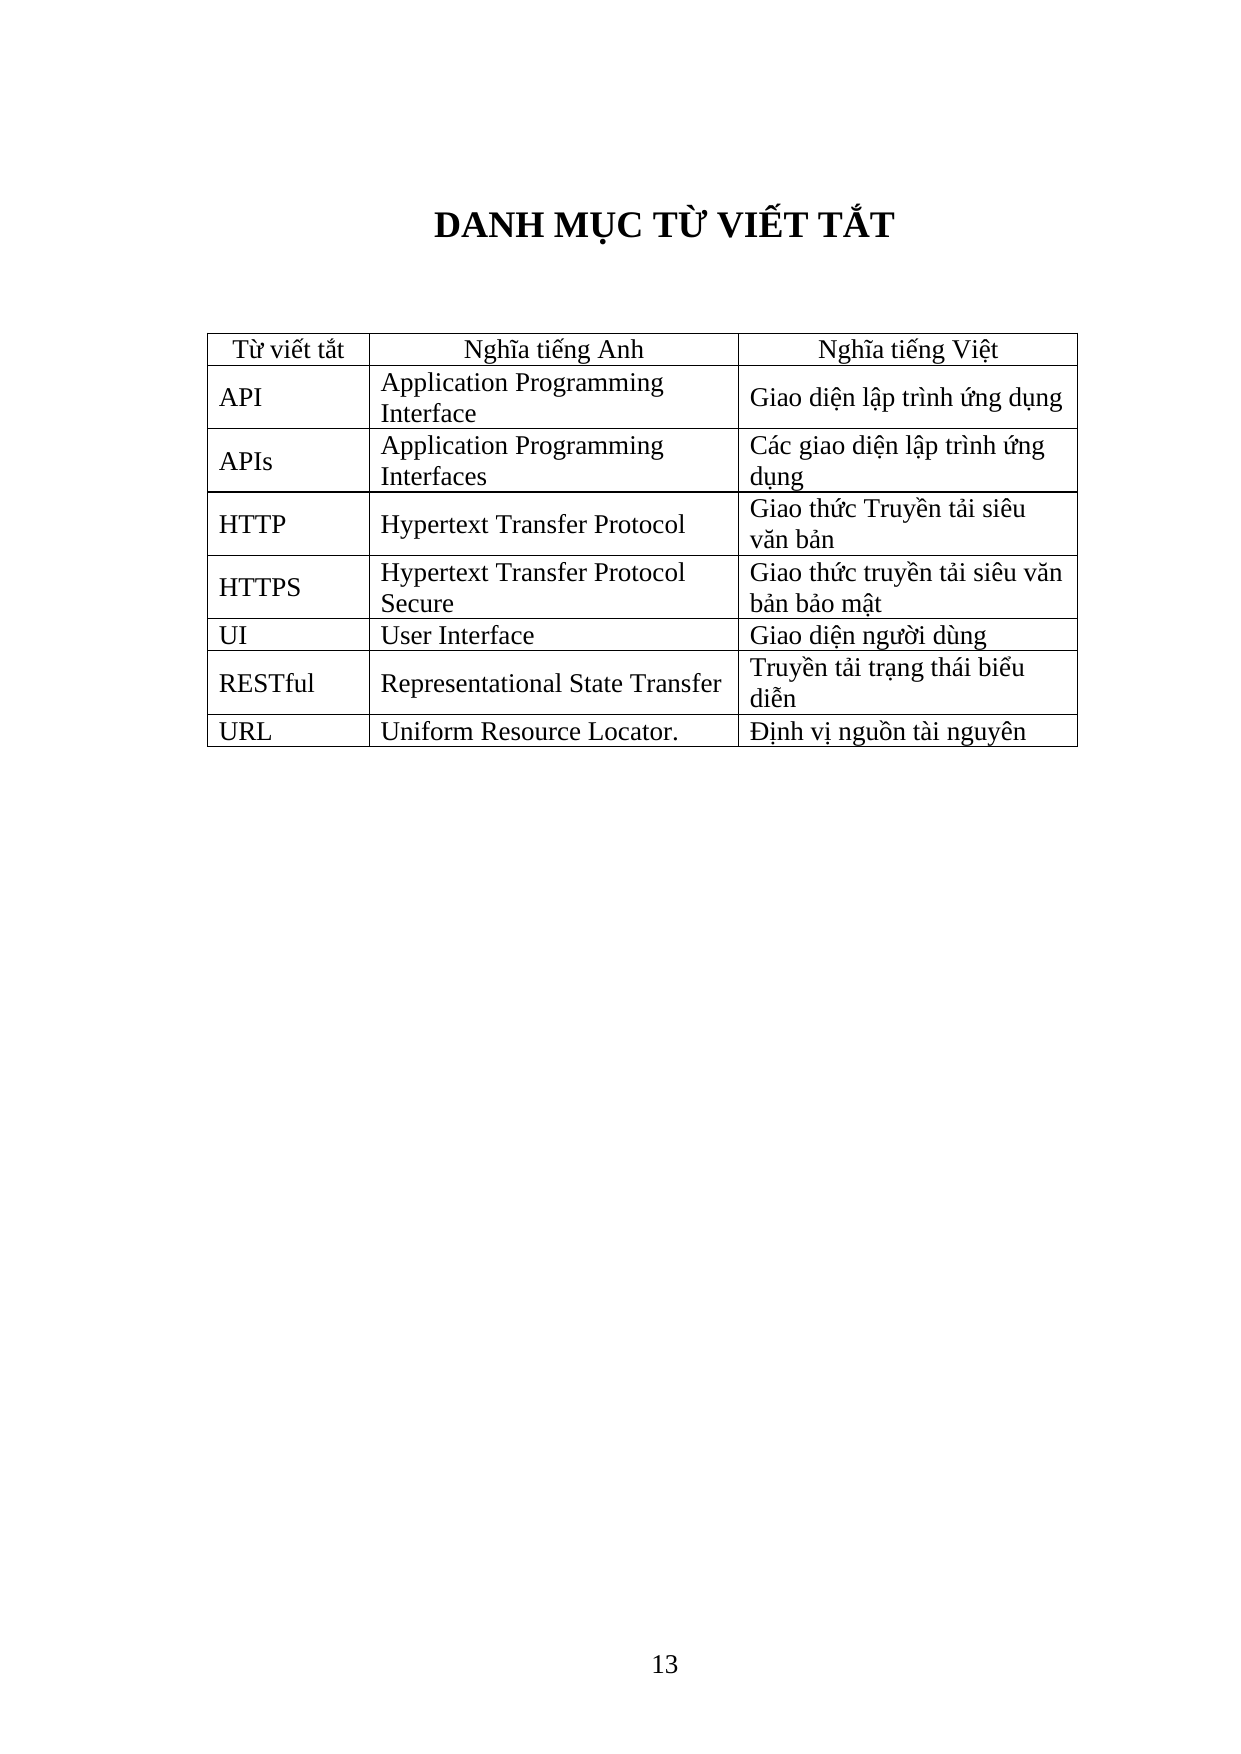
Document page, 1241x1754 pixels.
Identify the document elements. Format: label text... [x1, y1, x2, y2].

table_cell Truyền tải trạng thái biểu diễn [739, 651, 1077, 714]
table_cell API [208, 366, 369, 428]
table_cell User Interface [370, 619, 738, 650]
table_cell Giao diện người dùng [739, 619, 1077, 650]
table_cell Định vị nguồn tài nguyên [739, 715, 1077, 746]
table_cell Application Programming Interfaces [370, 429, 738, 491]
table_header Nghĩa tiếng Anh [370, 334, 738, 365]
table_cell HTTPS [208, 556, 369, 618]
table_cell Hypertext Transfer Protocol [370, 493, 738, 555]
table_header Nghĩa tiếng Việt [739, 334, 1077, 365]
table_cell Các giao diện lập trình ứng dụng [739, 429, 1077, 491]
table_cell UI [208, 619, 369, 650]
subtitle DANH MỤC TỪ VIẾT TẮT [207, 202, 1122, 245]
table_cell Giao thức truyền tải siêu văn bản bảo mật [739, 556, 1077, 618]
table_cell Uniform Resource Locator. [370, 715, 738, 746]
table_cell Hypertext Transfer Protocol Secure [370, 556, 738, 618]
table_cell Giao diện lập trình ứng dụng [739, 366, 1077, 428]
table_cell Representational State Transfer [370, 651, 738, 714]
table_cell HTTP [208, 493, 369, 555]
table_cell RESTful [208, 651, 369, 714]
table_cell Giao thức Truyền tải siêu văn bản [739, 493, 1077, 555]
table_cell APIs [208, 429, 369, 491]
table_header Từ viết tắt [208, 334, 369, 365]
table_cell Application Programming Interface [370, 366, 738, 428]
table_cell URL [208, 715, 369, 746]
